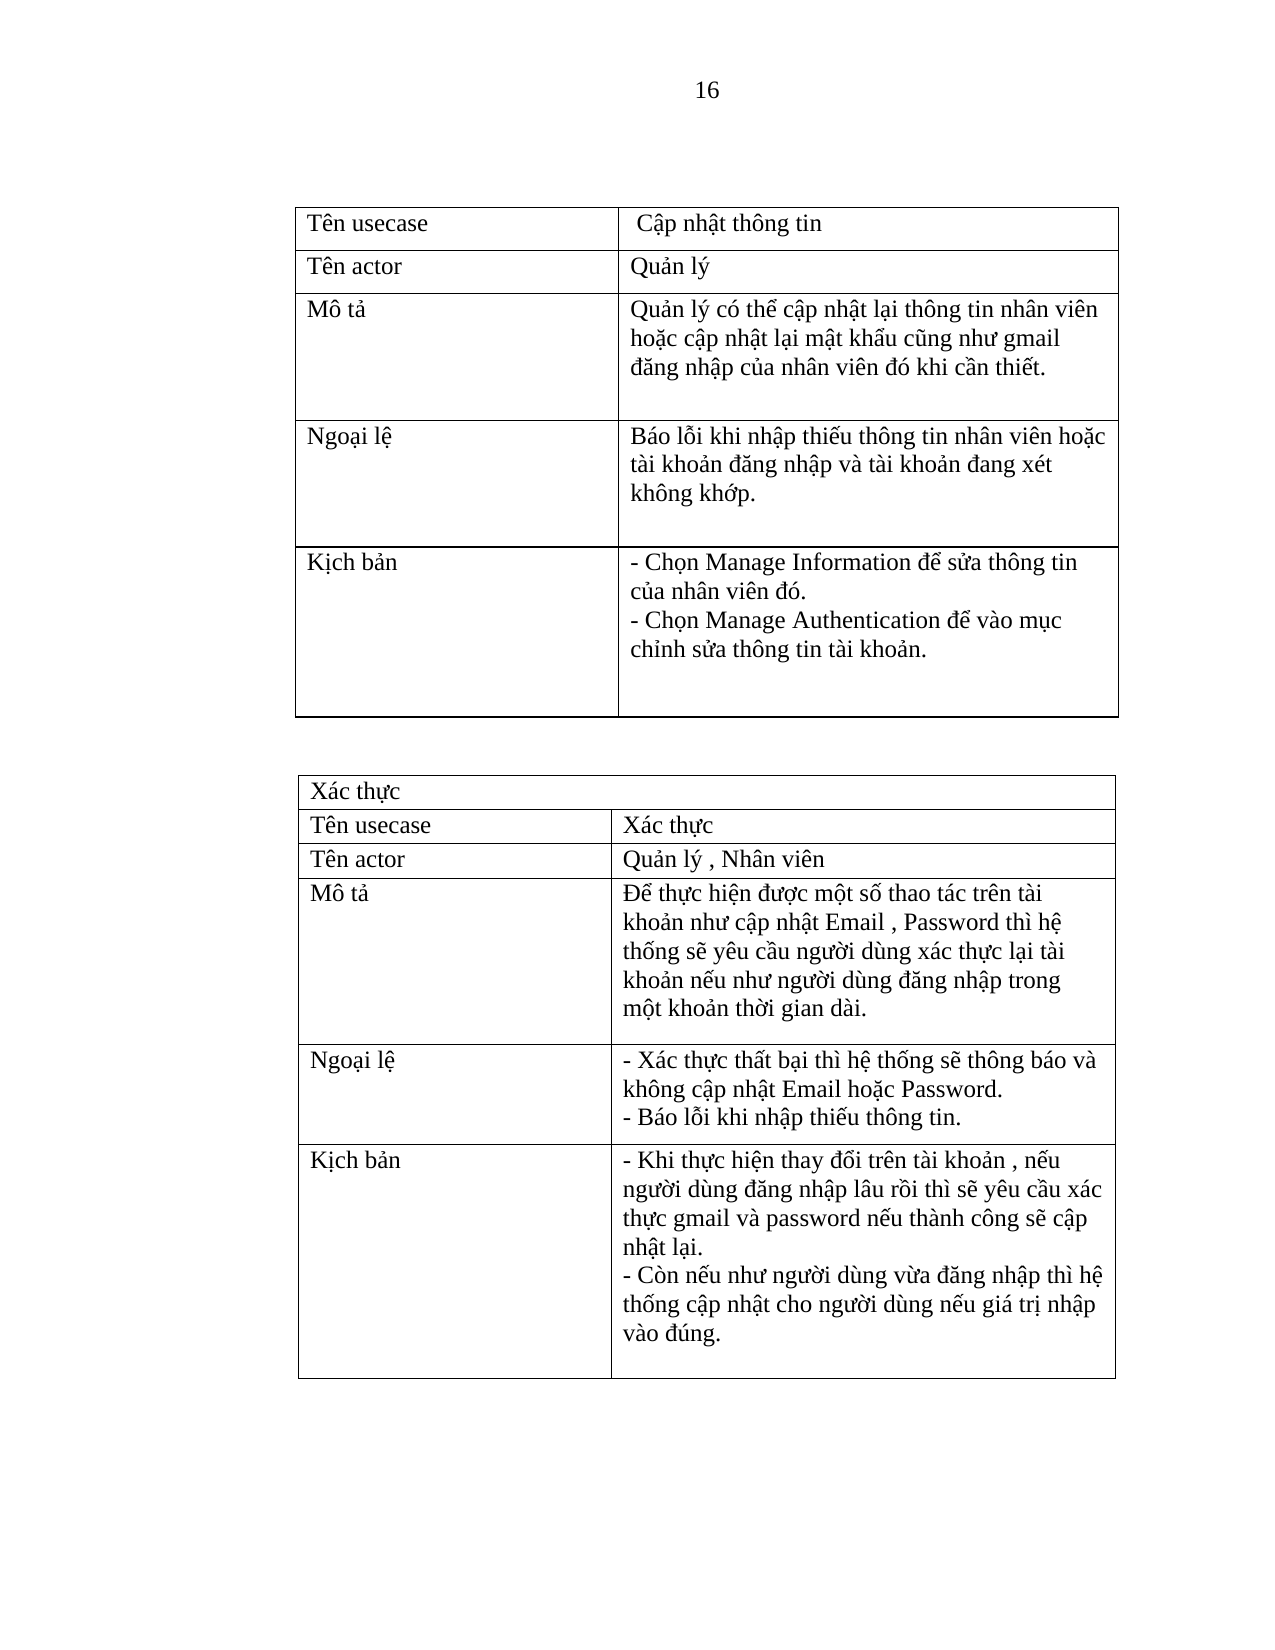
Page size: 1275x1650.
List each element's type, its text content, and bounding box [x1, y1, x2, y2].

table_cell - Xác thực thất bại thì hệ thống sẽ thông báo và không cập nhật Email hoặc Password. - Báo lỗi khi nhập thiếu thông tin. [612, 1045, 1115, 1144]
table_cell Mô tả [299, 879, 611, 1044]
table_cell Cập nhật thông tin [619, 208, 1118, 250]
table_cell Ngoại lệ [299, 1045, 611, 1144]
table_cell Ngoại lệ [296, 421, 618, 546]
table_cell Để thực hiện được một số thao tác trên tài khoản như cập nhật Email , Password thì hệ thống sẽ yêu cầu người dùng xác thực lại tài khoản nếu như người dùng đăng nhập trong một khoản thời gian dài. [612, 879, 1115, 1044]
table_cell Xác thực [612, 810, 1115, 843]
table_cell Báo lỗi khi nhập thiếu thông tin nhân viên hoặc tài khoản đăng nhập và tài khoản đang xét không khớp. [619, 421, 1118, 546]
table_cell - Khi thực hiện thay đổi trên tài khoản , nếu người dùng đăng nhập lâu rồi thì sẽ yêu cầu xác thực gmail và password nếu thành công sẽ cập nhật lại. - Còn nếu như người dùng vừa đăng nhập thì hệ thống cập nhật cho người dùng nếu giá trị nhập vào đúng. [612, 1145, 1115, 1378]
table_cell Quản lý có thể cập nhật lại thông tin nhân viên hoặc cập nhật lại mật khẩu cũng như gmail đăng nhập của nhân viên đó khi cần thiết. [619, 294, 1118, 420]
table_cell Tên actor [296, 251, 618, 293]
table_cell - Chọn Manage Information để sửa thông tin của nhân viên đó. - Chọn Manage Authentication để vào mục chỉnh sửa thông tin tài khoản. [619, 548, 1118, 716]
table_cell Tên usecase [299, 810, 611, 843]
table_cell Quản lý , Nhân viên [612, 844, 1115, 877]
table_cell Tên usecase [296, 208, 618, 250]
table_cell Tên actor [299, 844, 611, 877]
table_cell Quản lý [619, 251, 1118, 293]
table_cell Kịch bản [296, 548, 618, 716]
table_header Xác thực [299, 776, 1115, 809]
table_cell Kịch bản [299, 1145, 611, 1378]
table_cell Mô tả [296, 294, 618, 420]
